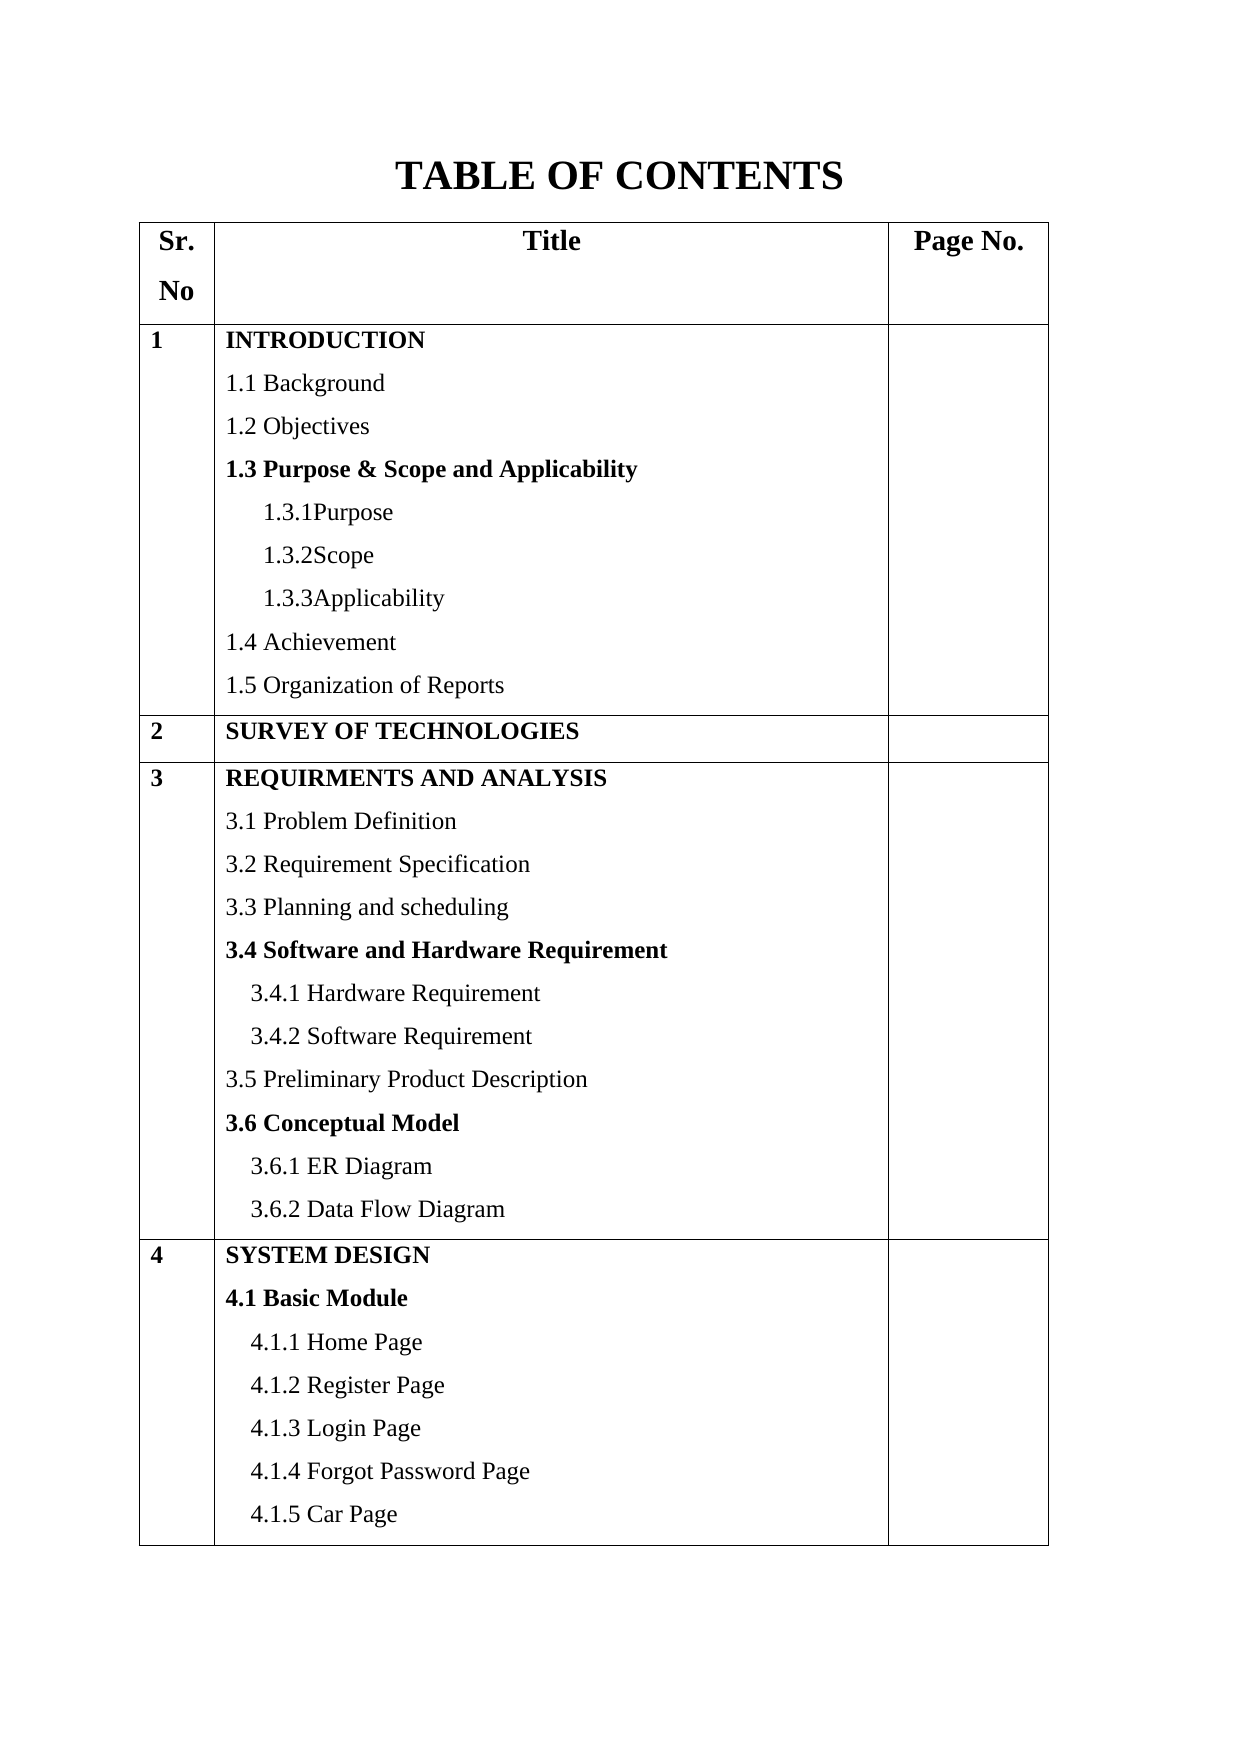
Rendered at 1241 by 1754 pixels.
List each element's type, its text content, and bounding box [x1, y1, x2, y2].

table_header Page No. [889, 223, 1048, 324]
table_cell SURVEY OF TECHNOLOGIES [215, 716, 888, 762]
table_cell [889, 1240, 1048, 1544]
table_cell 3 [140, 763, 214, 1239]
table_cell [215, 1240, 888, 1544]
table_cell [889, 325, 1048, 715]
table_header Title [215, 223, 888, 324]
table_cell REQUIRMENTS AND ANALYSIS 3.1 Problem Definition 3.2 Requirement Specification 3.3 Planning and scheduling 3.4 Software and Hardware Requirement 3.4.1 Hardware Requirement 3.4.2 Software Requirement 3.5 Preliminary Product Description 3.6 Conceptual Model 3.6.1 ER Diagram 3.6.2 Data Flow Diagram [215, 763, 888, 1239]
table_cell [889, 763, 1048, 1239]
table_cell 4 [140, 1240, 214, 1544]
text TABLE OF CONTENTS [148, 150, 1090, 198]
table_cell INTRODUCTION 1.1 Background Objectives Purpose & Scope and Applicability 1.3.1Purpose 1.3.2Scope 1.3.3Applicability Achievement Organization of Reports [215, 325, 888, 715]
table_cell [889, 716, 1048, 762]
table_cell 1 [140, 325, 214, 715]
table_cell 2 [140, 716, 214, 762]
table_header Sr. No [140, 223, 214, 324]
